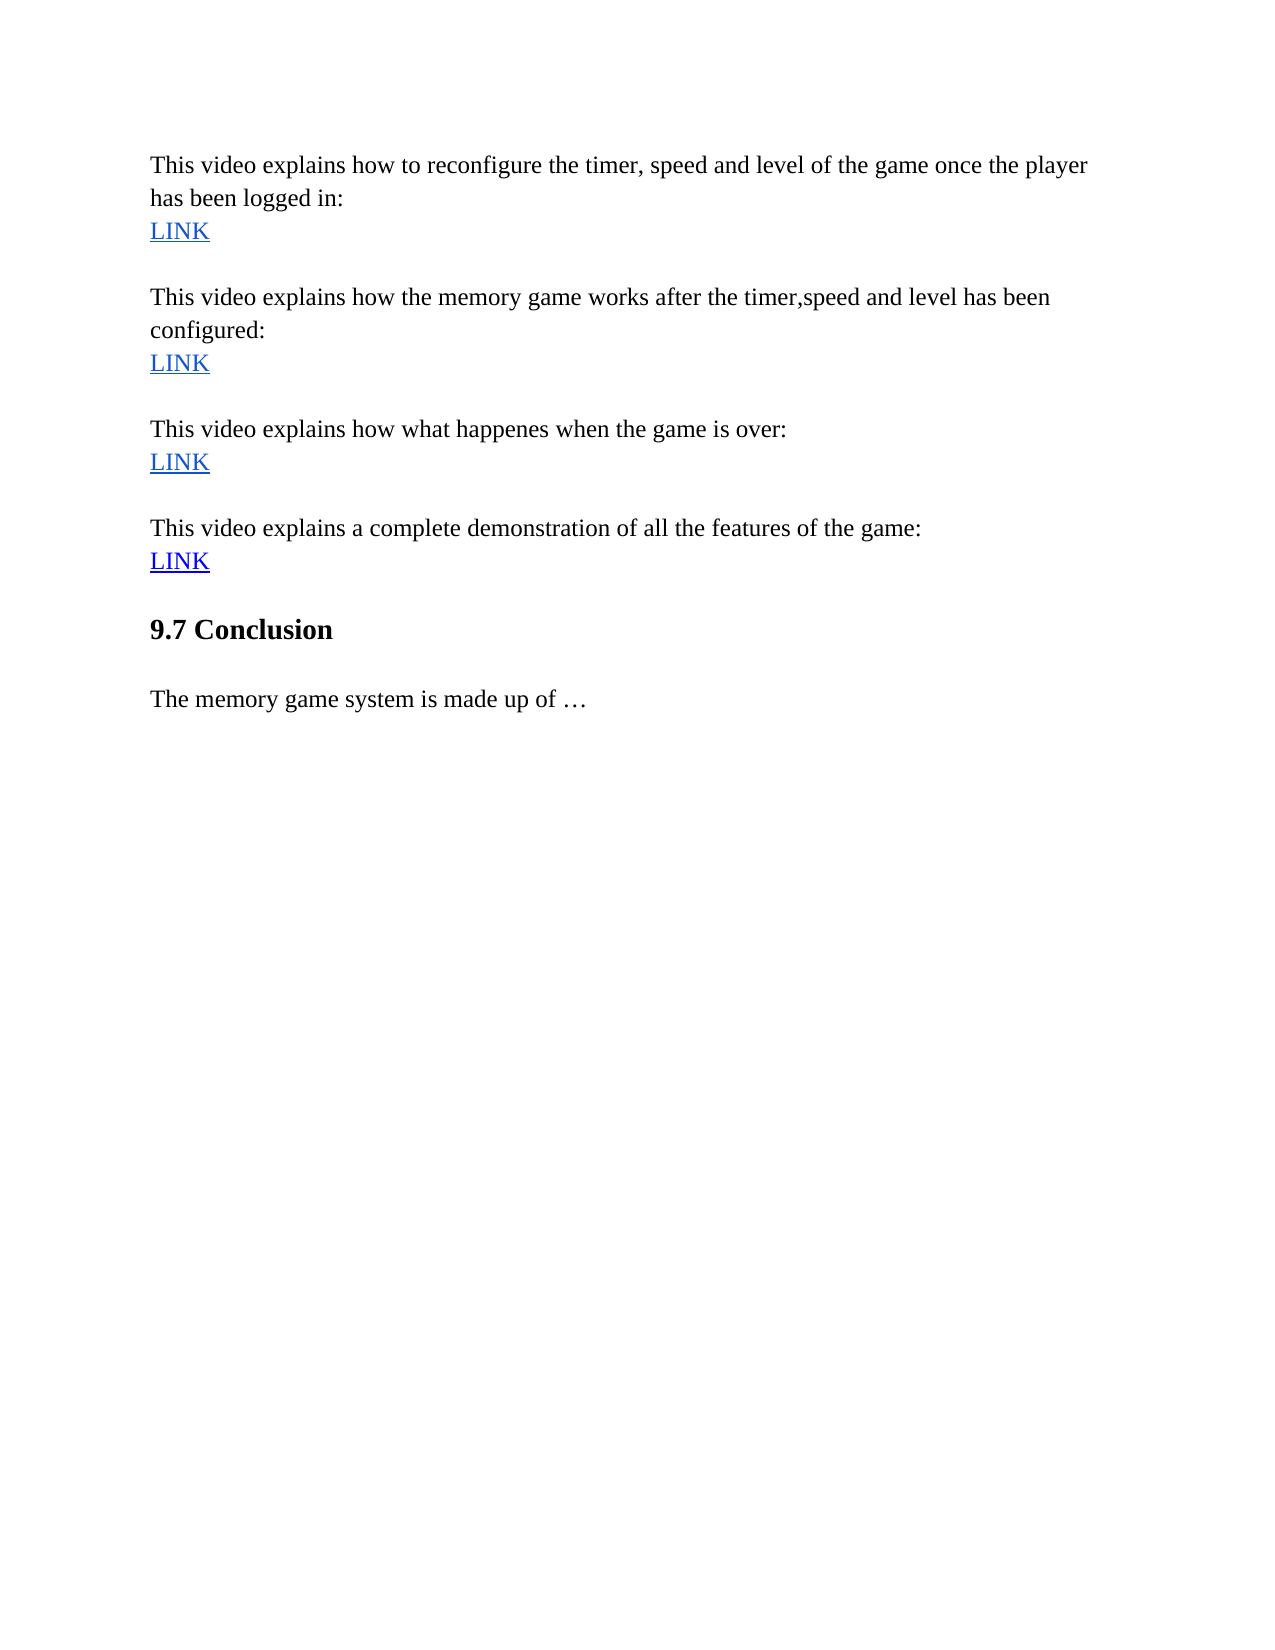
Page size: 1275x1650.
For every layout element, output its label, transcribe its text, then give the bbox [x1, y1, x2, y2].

text LINK [150, 447, 1125, 476]
text LINK [150, 546, 1125, 575]
text This video explains how what happenes when the game is over: [150, 414, 1125, 443]
text 9.7 Conclusion [150, 612, 1125, 646]
text LINK [150, 216, 1125, 245]
text This video explains how the memory game works after the timer,speed and level has been configured: [150, 282, 1125, 344]
text This video explains a complete demonstration of all the features of the game: [150, 513, 1125, 542]
text This video explains how to reconfigure the timer, speed and level of the game once the player has been logged in: [150, 150, 1125, 212]
text LINK [150, 348, 1125, 377]
text The memory game system is made up of … [150, 684, 1125, 713]
